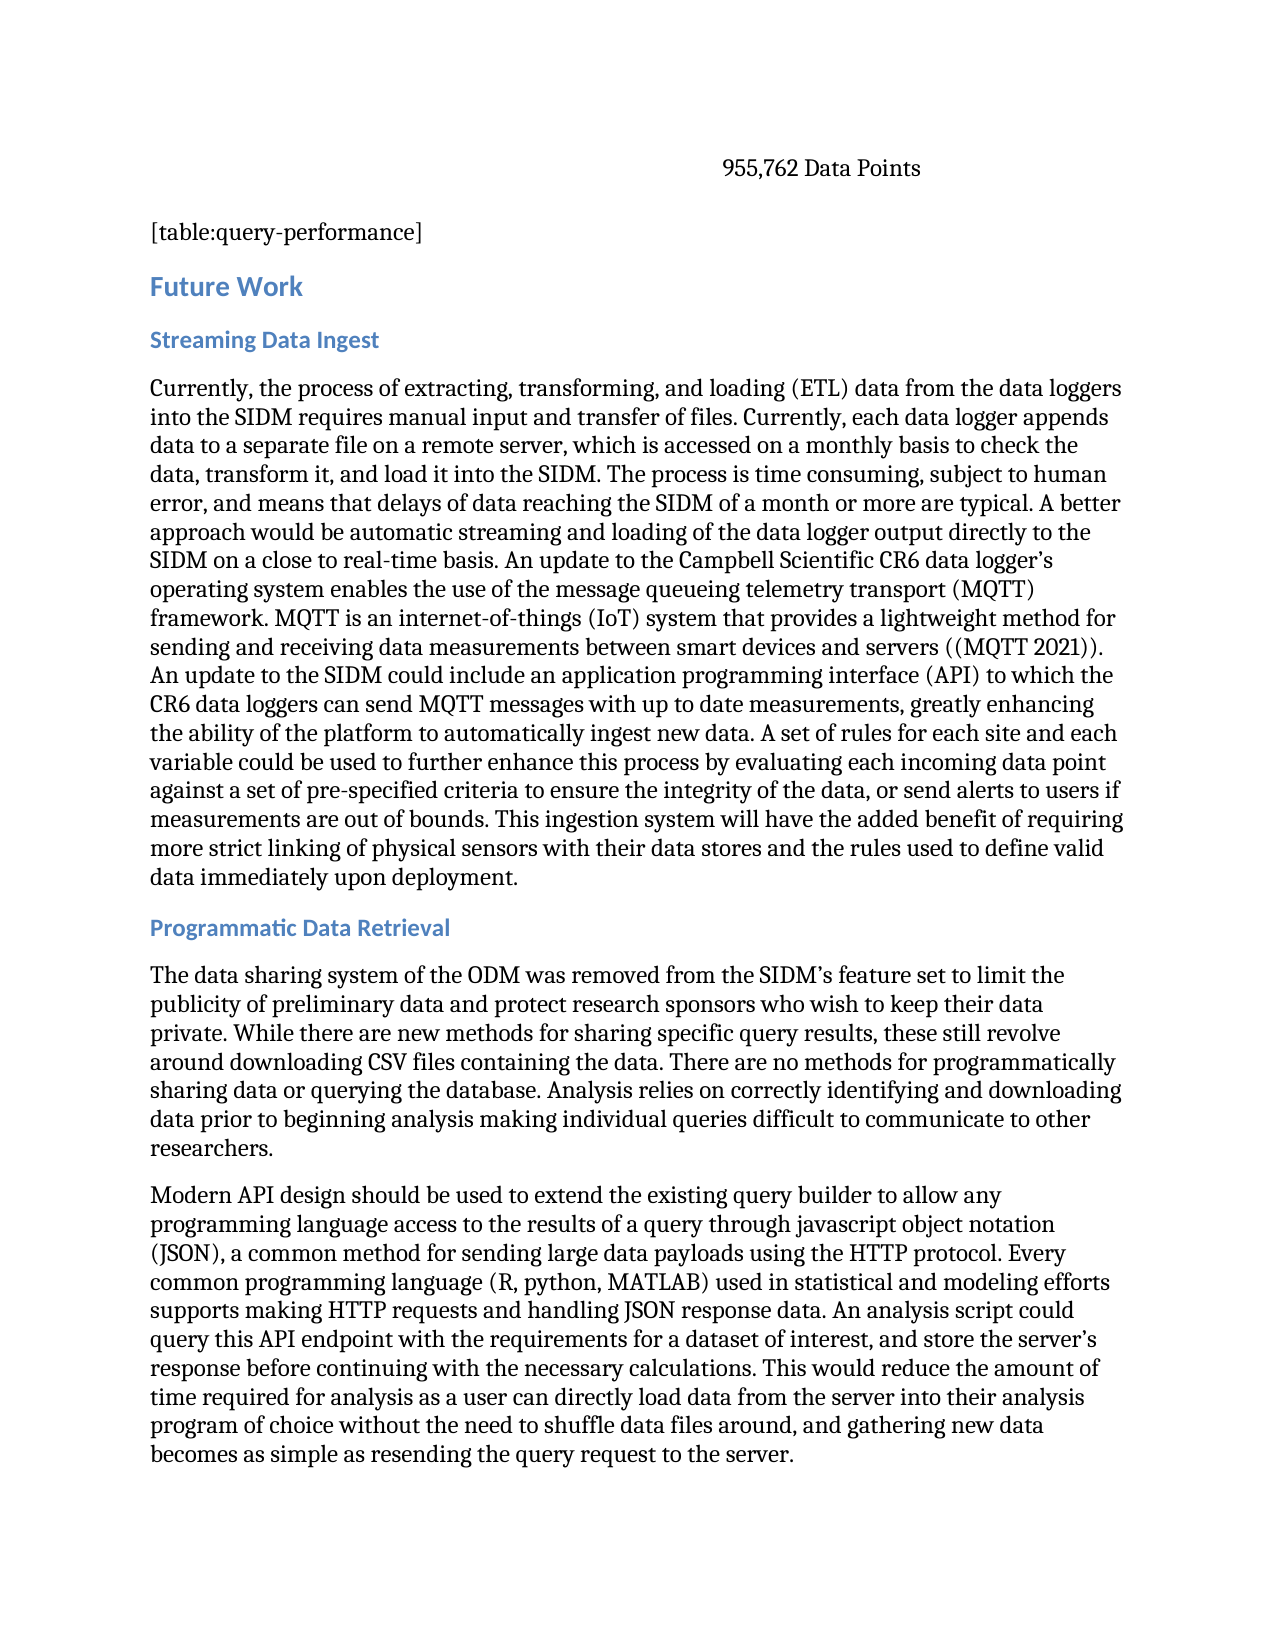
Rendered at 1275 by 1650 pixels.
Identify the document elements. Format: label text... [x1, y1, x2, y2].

text Modern API design should be used to extend the existing query builder to allow any programming language access to the results of a query through javascript object notation (JSON), a common method for sending large data payloads using the HTTP protocol. Every common programming language (R, python, MATLAB) used in statistical and modeling efforts supports making HTTP requests and handling JSON response data. An analysis script could query this API endpoint with the requirements for a dataset of interest, and store the server’s response before continuing with the necessary calculations. This would reduce the amount of time required for analysis as a user can directly load data from the server into their analysis program of choice without the need to shuffle data files around, and gathering new data becomes as simple as resending the query request to the server. [150, 1181, 1125, 1469]
text Currently, the process of extracting, transforming, and loading (ETL) data from the data loggers into the SIDM requires manual input and transfer of files. Currently, each data logger appends data to a separate file on a remote server, which is accessed on a monthly basis to check the data, transform it, and load it into the SIDM. The process is time consuming, subject to human error, and means that delays of data reaching the SIDM of a month or more are typical. A better approach would be automatic streaming and loading of the data logger output directly to the SIDM on a close to real-time basis. An update to the Campbell Scientific CR6 data logger’s operating system enables the use of the message queueing telemetry transport (MQTT) framework. MQTT is an internet-of-things (IoT) system that provides a lightweight method for sending and receiving data measurements between smart devices and servers ((MQTT 2021)). An update to the SIDM could include an application programming interface (API) to which the CR6 data loggers can send MQTT messages with up to date measurements, greatly enhancing the ability of the platform to automatically ingest new data. A set of rules for each site and each variable could be used to further enhance this process by evaluating each incoming data point against a set of pre-specified criteria to ensure the integrity of the data, or send alerts to users if measurements are out of bounds. This ingestion system will have the added benefit of requiring more strict linking of physical sensors with their data stores and the rules used to define valid data immediately upon deployment. [150, 374, 1125, 891]
subtitle Future Work [150, 268, 1125, 303]
text [table:query-performance] [150, 218, 1125, 247]
subtitle Programmatic Data Retrieval [150, 912, 1125, 942]
subtitle Streaming Data Ingest [150, 324, 1125, 355]
table_cell 955,762 Data Points [139, 150, 1275, 199]
text The data sharing system of the ODM was removed from the SIDM’s feature set to limit the publicity of preliminary data and protect research sponsors who wish to keep their data private. While there are new methods for sharing specific query results, these still revolve around downloading CSV files containing the data. There are no methods for programmatically sharing data or querying the database. Analysis relies on correctly identifying and downloading data prior to beginning analysis making individual queries difficult to communicate to other researchers. [150, 961, 1125, 1162]
